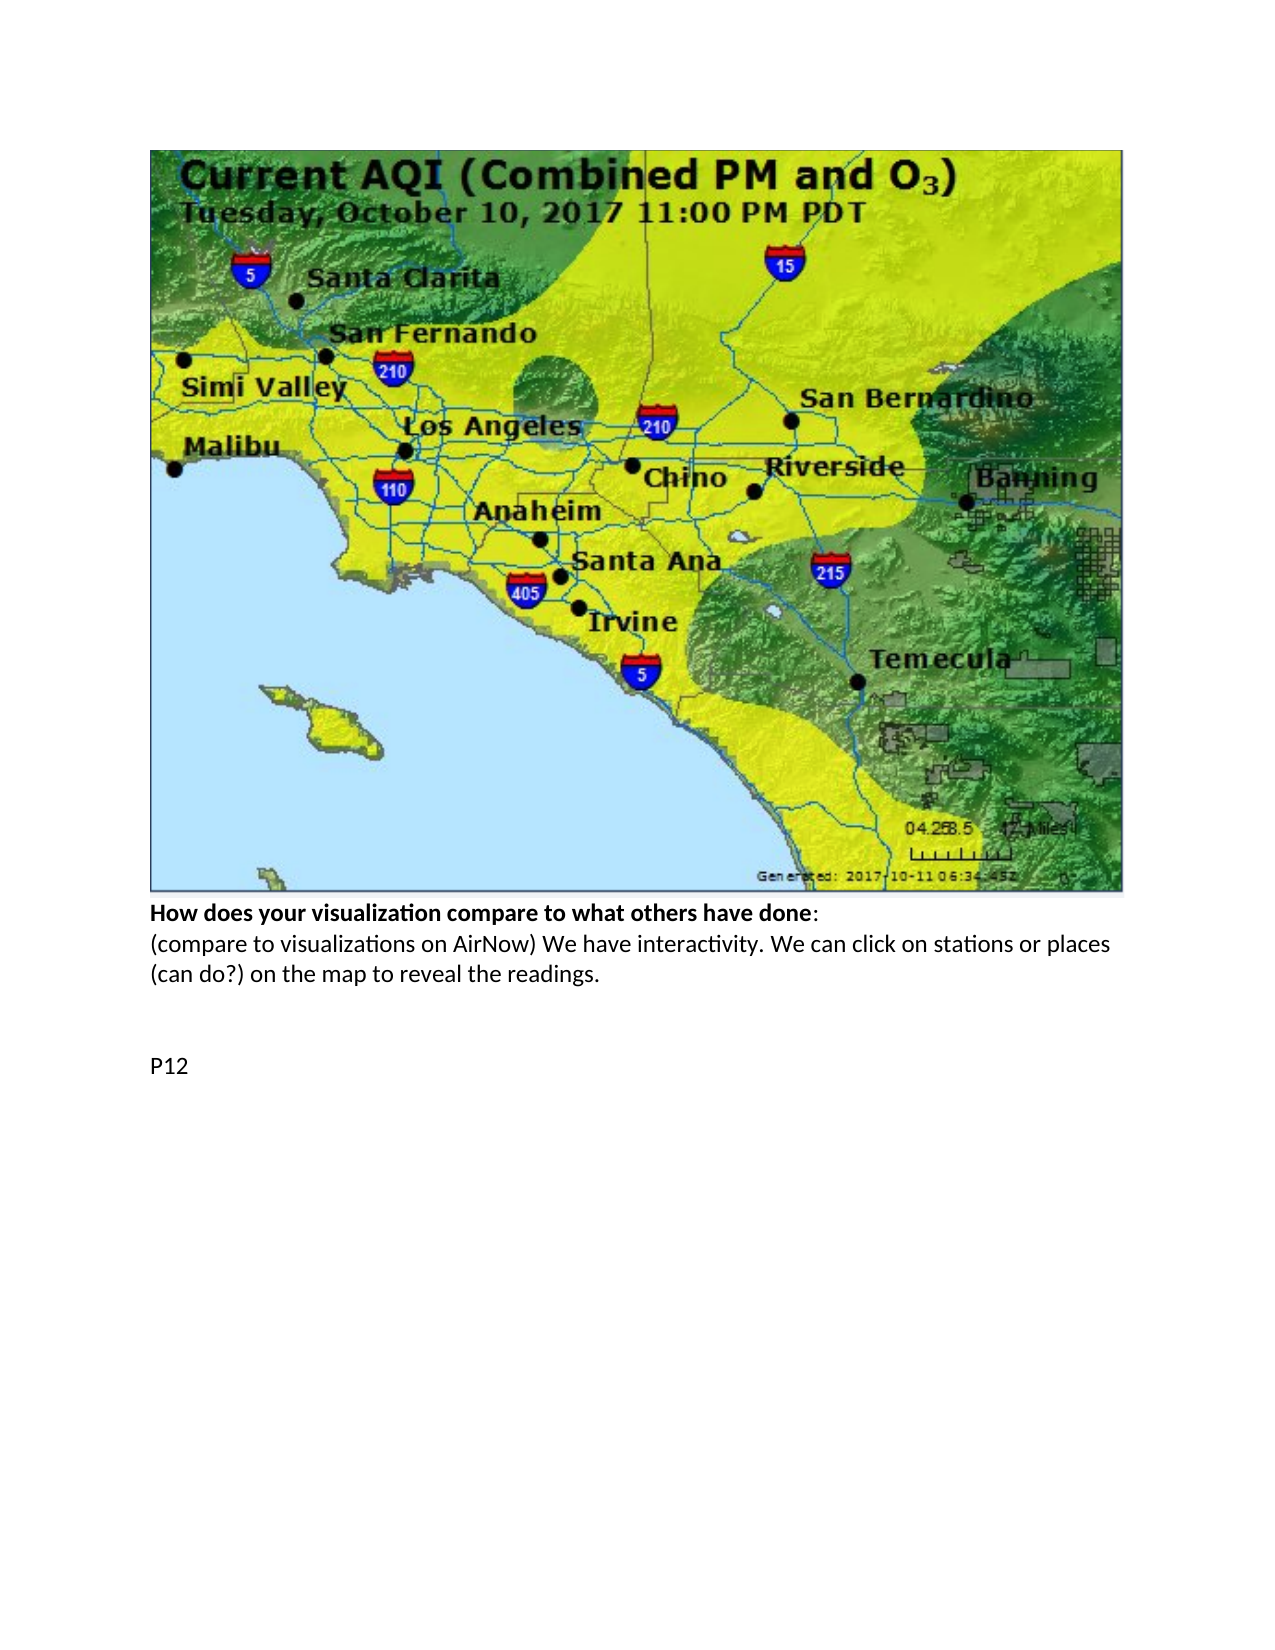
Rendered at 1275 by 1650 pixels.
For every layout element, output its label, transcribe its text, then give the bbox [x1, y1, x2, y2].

picture [150, 150, 1125, 898]
text P12 [150, 1050, 1125, 1081]
text How does your visualization compare to what others have done: [150, 898, 1125, 928]
text (compare to visualizations on AirNow) We have interactivity. We can click on stations or places (can do?) on the map to reveal the readings. [150, 928, 1125, 989]
